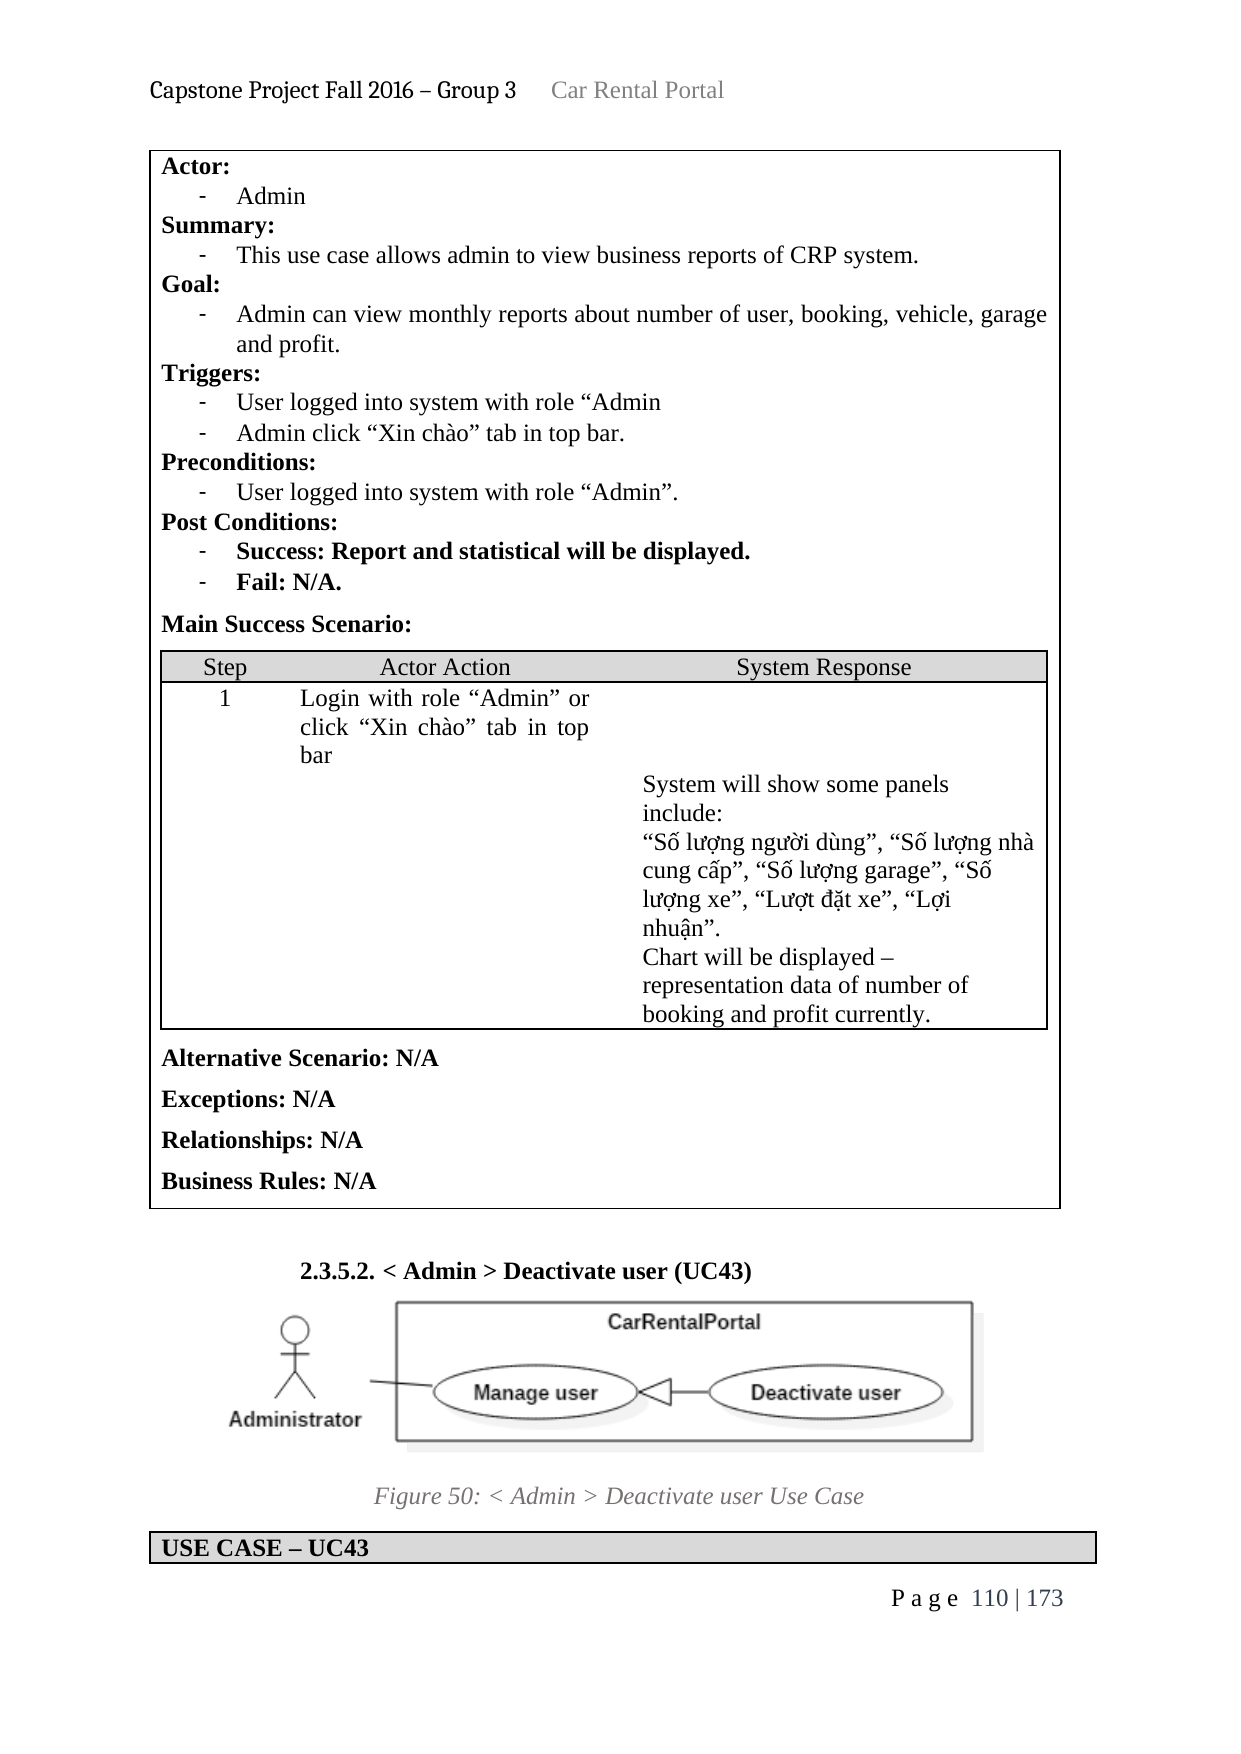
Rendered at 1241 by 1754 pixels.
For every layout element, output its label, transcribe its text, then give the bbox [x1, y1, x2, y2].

table_header USE CASE – UC43 [151, 1533, 1095, 1562]
table_cell Actor: Admin Summary: This use case allows admin to view business reports of CRP system. Goal: Admin can view monthly reports about number of user, booking, vehicle, garage and profit. Triggers: User logged into system with role “Admin Admin click “Xin chào” tab in top bar. Preconditions: User logged into system with role “Admin”. Post Conditions: Success: Report and statistical will be displayed. Fail: N/A. Main Success Scenario: Alternative Scenario: N/A Exceptions: N/A Relationships: N/A Business Rules: N/A [151, 151, 1059, 1208]
picture [206, 1287, 1035, 1463]
text Figure 50: < Admin > Deactivate user Use Case [150, 1481, 1090, 1510]
subtitle < Admin > Deactivate user (UC43) [300, 1256, 1090, 1285]
